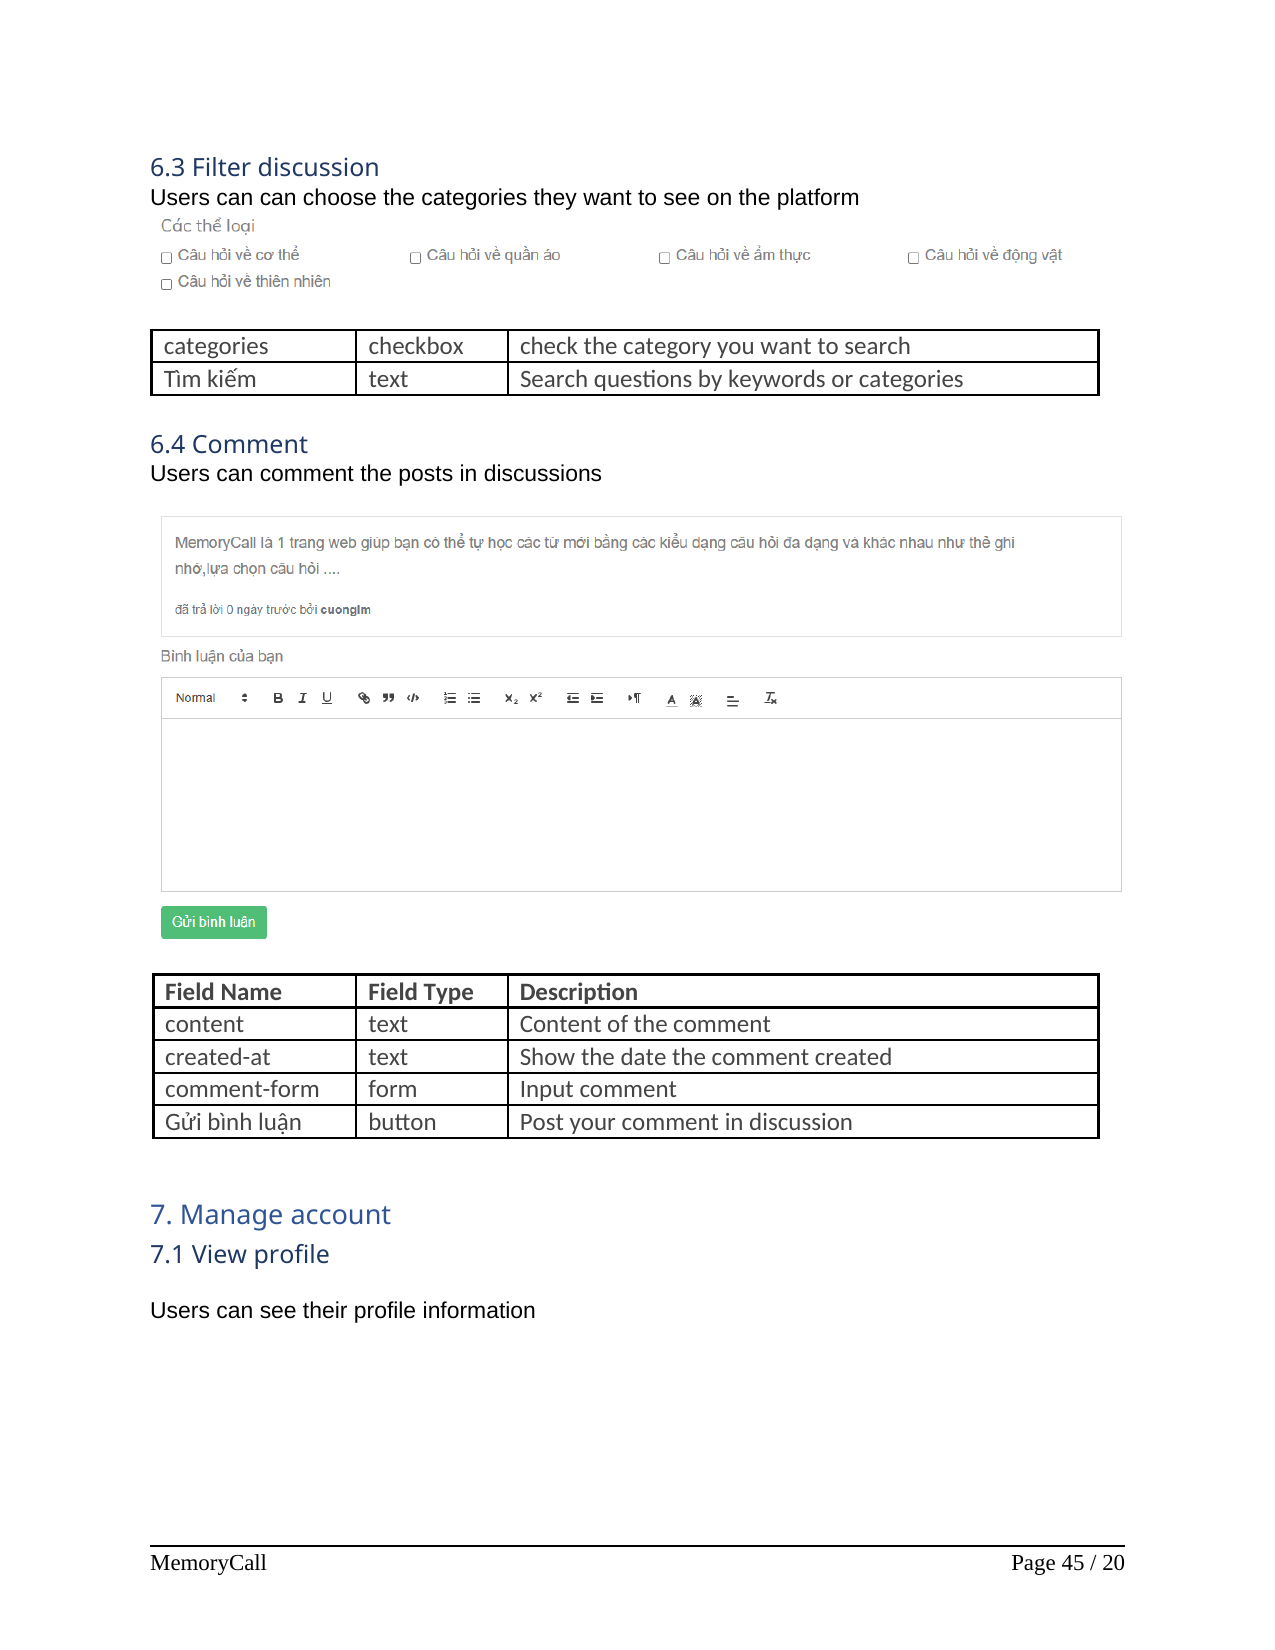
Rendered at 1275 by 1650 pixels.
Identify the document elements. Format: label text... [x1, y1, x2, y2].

text Users can comment the posts in discussions [150, 460, 1125, 487]
subtitle 6.4 Comment [150, 426, 1125, 460]
picture [150, 513, 1125, 947]
picture [150, 210, 1125, 302]
text Users can see their profile information [150, 1297, 1125, 1323]
subtitle 6.3 Filter discussion [150, 150, 1125, 184]
subtitle 7.1 View profile [150, 1237, 1125, 1271]
subtitle 7. Manage account [150, 1196, 1125, 1233]
text Users can can choose the categories they want to see on the platform [150, 184, 1125, 210]
